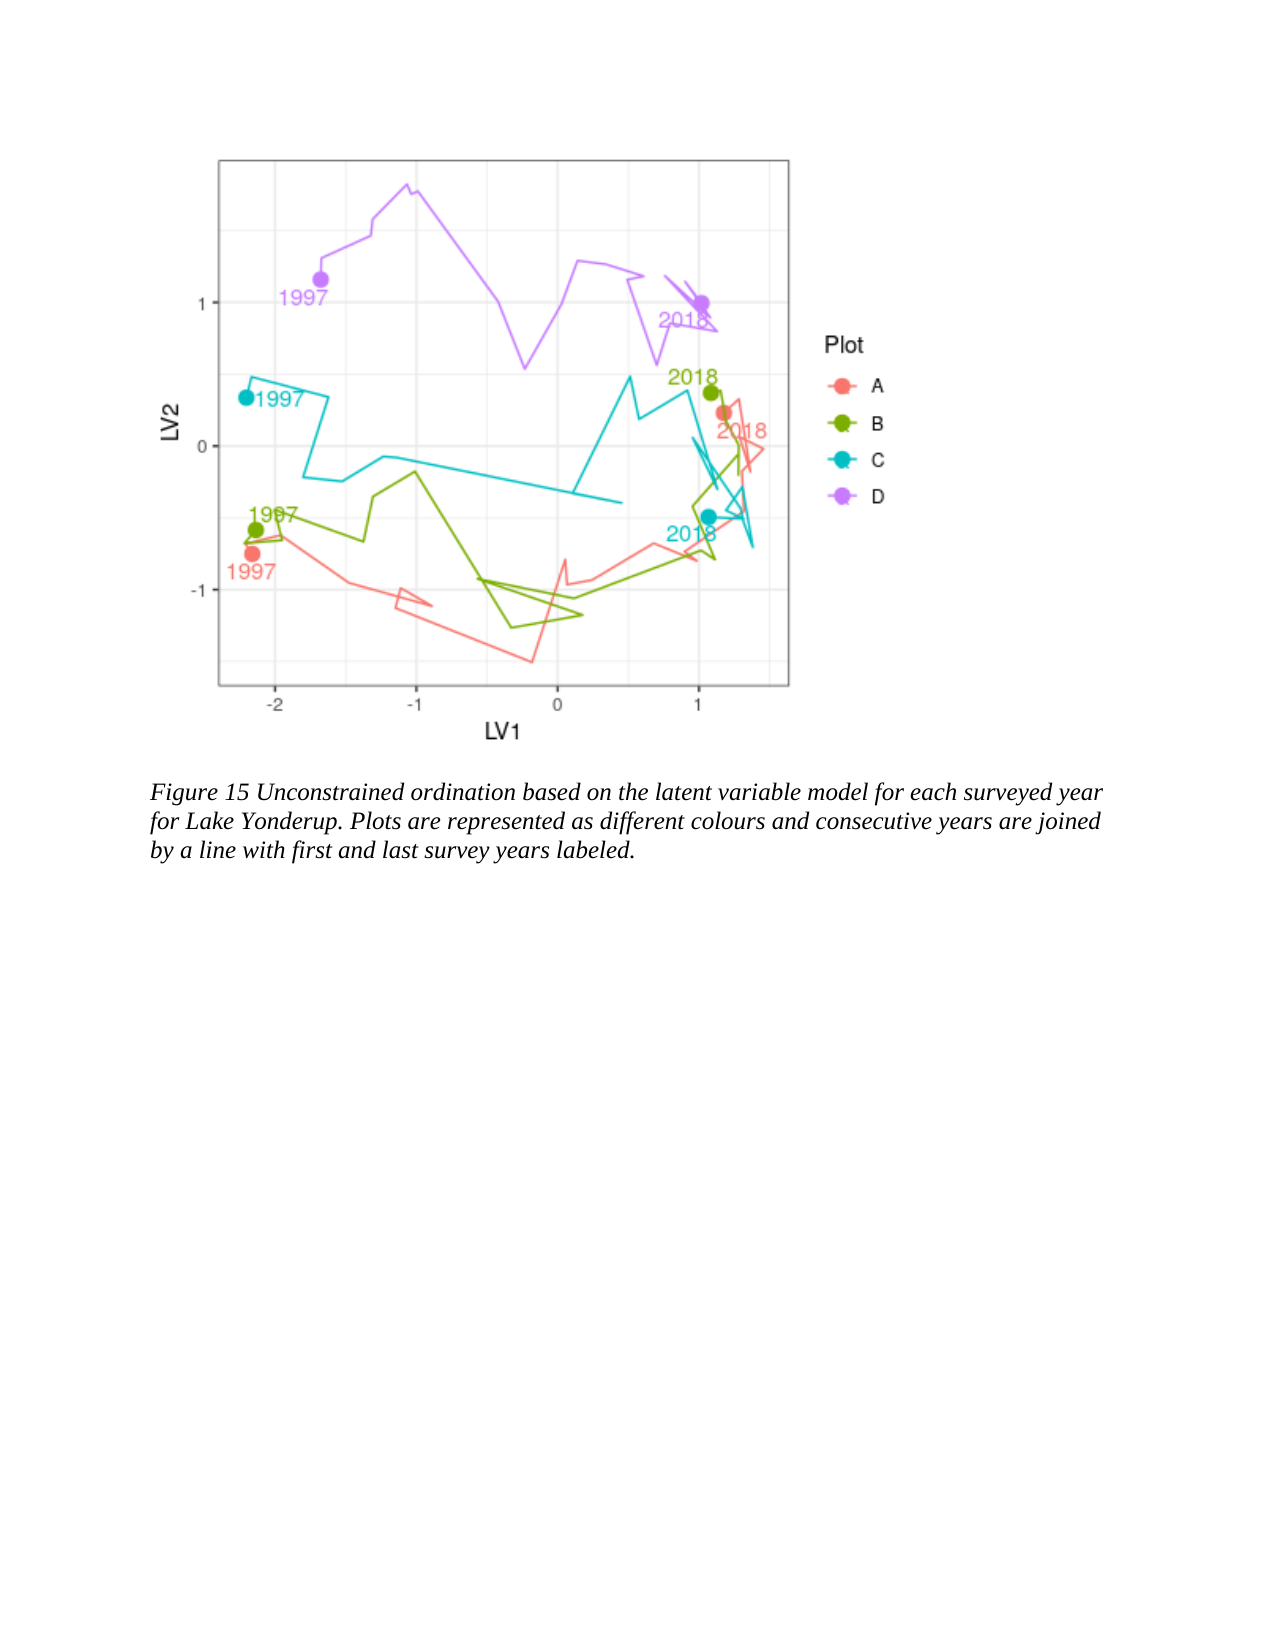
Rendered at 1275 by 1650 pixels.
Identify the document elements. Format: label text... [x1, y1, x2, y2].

text Figure 15 Unconstrained ordination based on the latent variable model for each surveyed year for Lake Yonderup. Plots are represented as different colours and consecutive years are joined by a line with first and last survey years labeled. [150, 777, 1125, 863]
picture [150, 150, 908, 757]
